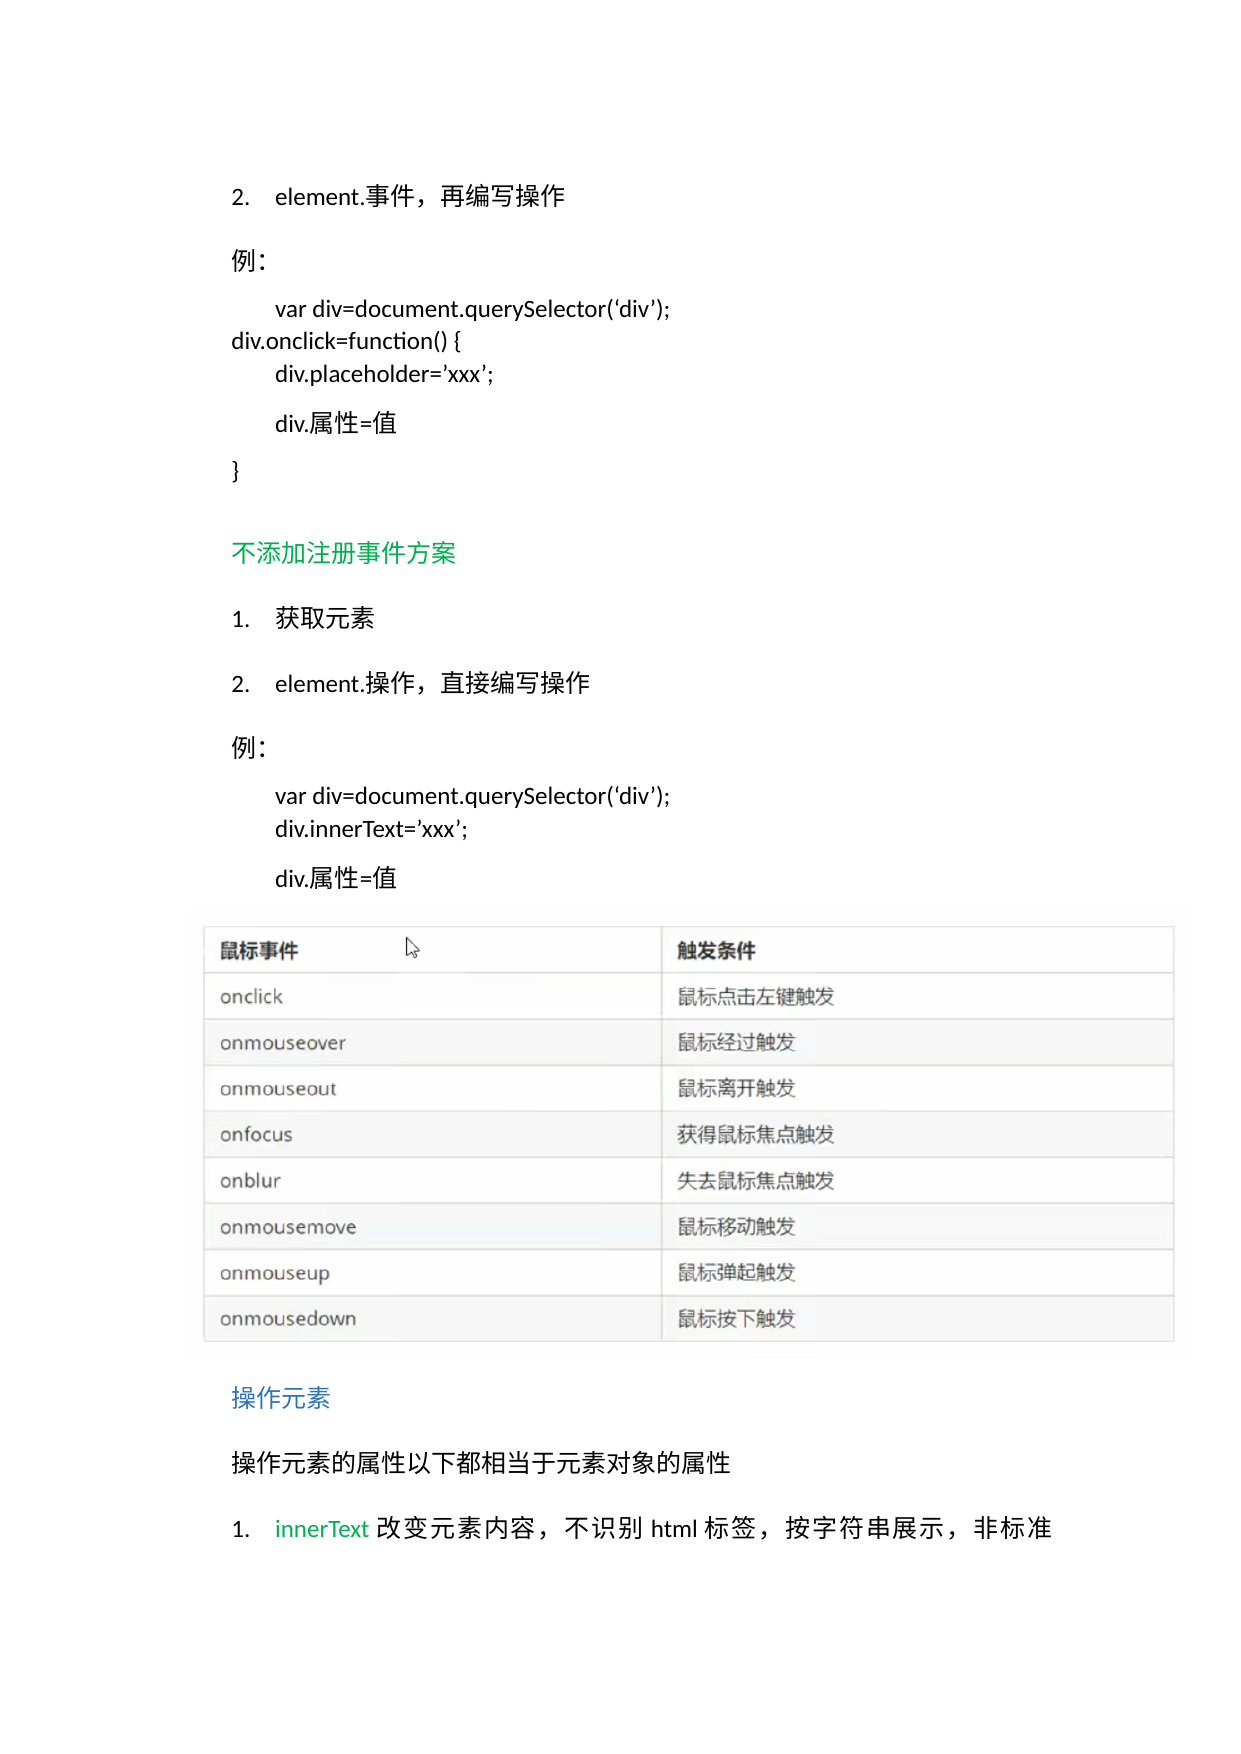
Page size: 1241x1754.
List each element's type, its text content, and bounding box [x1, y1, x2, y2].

list div.placeholder=’xxx’; [231, 357, 1053, 389]
list div.属性=值 [231, 389, 1053, 454]
list element.事件，再编写操作 [187, 162, 1053, 227]
list 例： [231, 227, 1053, 292]
list element.操作，直接编写操作 [187, 649, 1053, 714]
list div.属性=值 [231, 844, 1053, 909]
list 操作元素的属性以下都相当于元素对象的属性 [187, 1429, 1053, 1494]
list var div=document.querySelector(‘div’); [231, 779, 1053, 812]
list div.onclick=function() { [231, 324, 1053, 357]
list 不添加注册事件方案 [187, 519, 1053, 584]
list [187, 1494, 1053, 1559]
picture [187, 909, 1191, 1359]
list 操作元素 [187, 1364, 1053, 1429]
list div.innerText=’xxx’; [231, 812, 1053, 844]
list } [231, 454, 1053, 487]
list 获取元素 [187, 584, 1053, 649]
list 例： [231, 714, 1053, 779]
list var div=document.querySelector(‘div’); [231, 292, 1053, 324]
